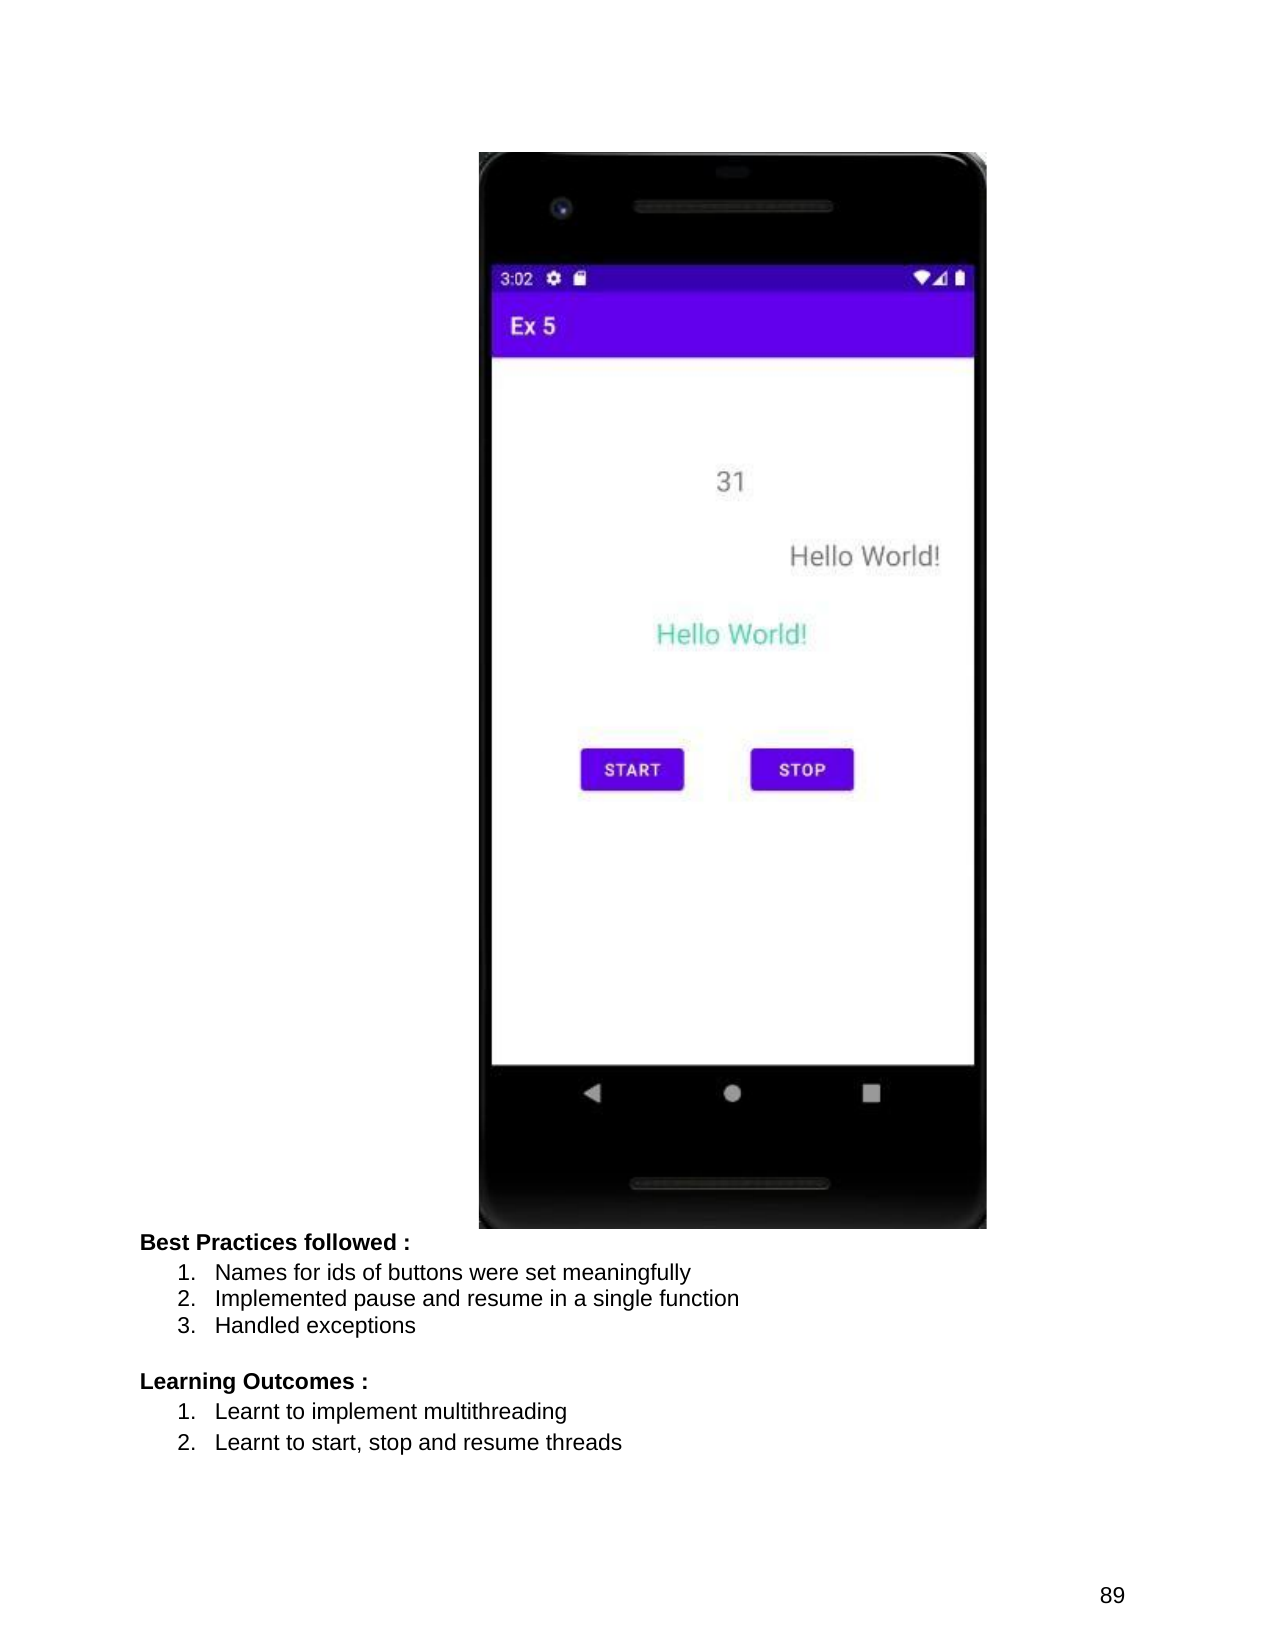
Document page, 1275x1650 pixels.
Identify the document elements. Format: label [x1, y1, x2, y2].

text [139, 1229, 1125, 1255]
picture [478, 152, 987, 1229]
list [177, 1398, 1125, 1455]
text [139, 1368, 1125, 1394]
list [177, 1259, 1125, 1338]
